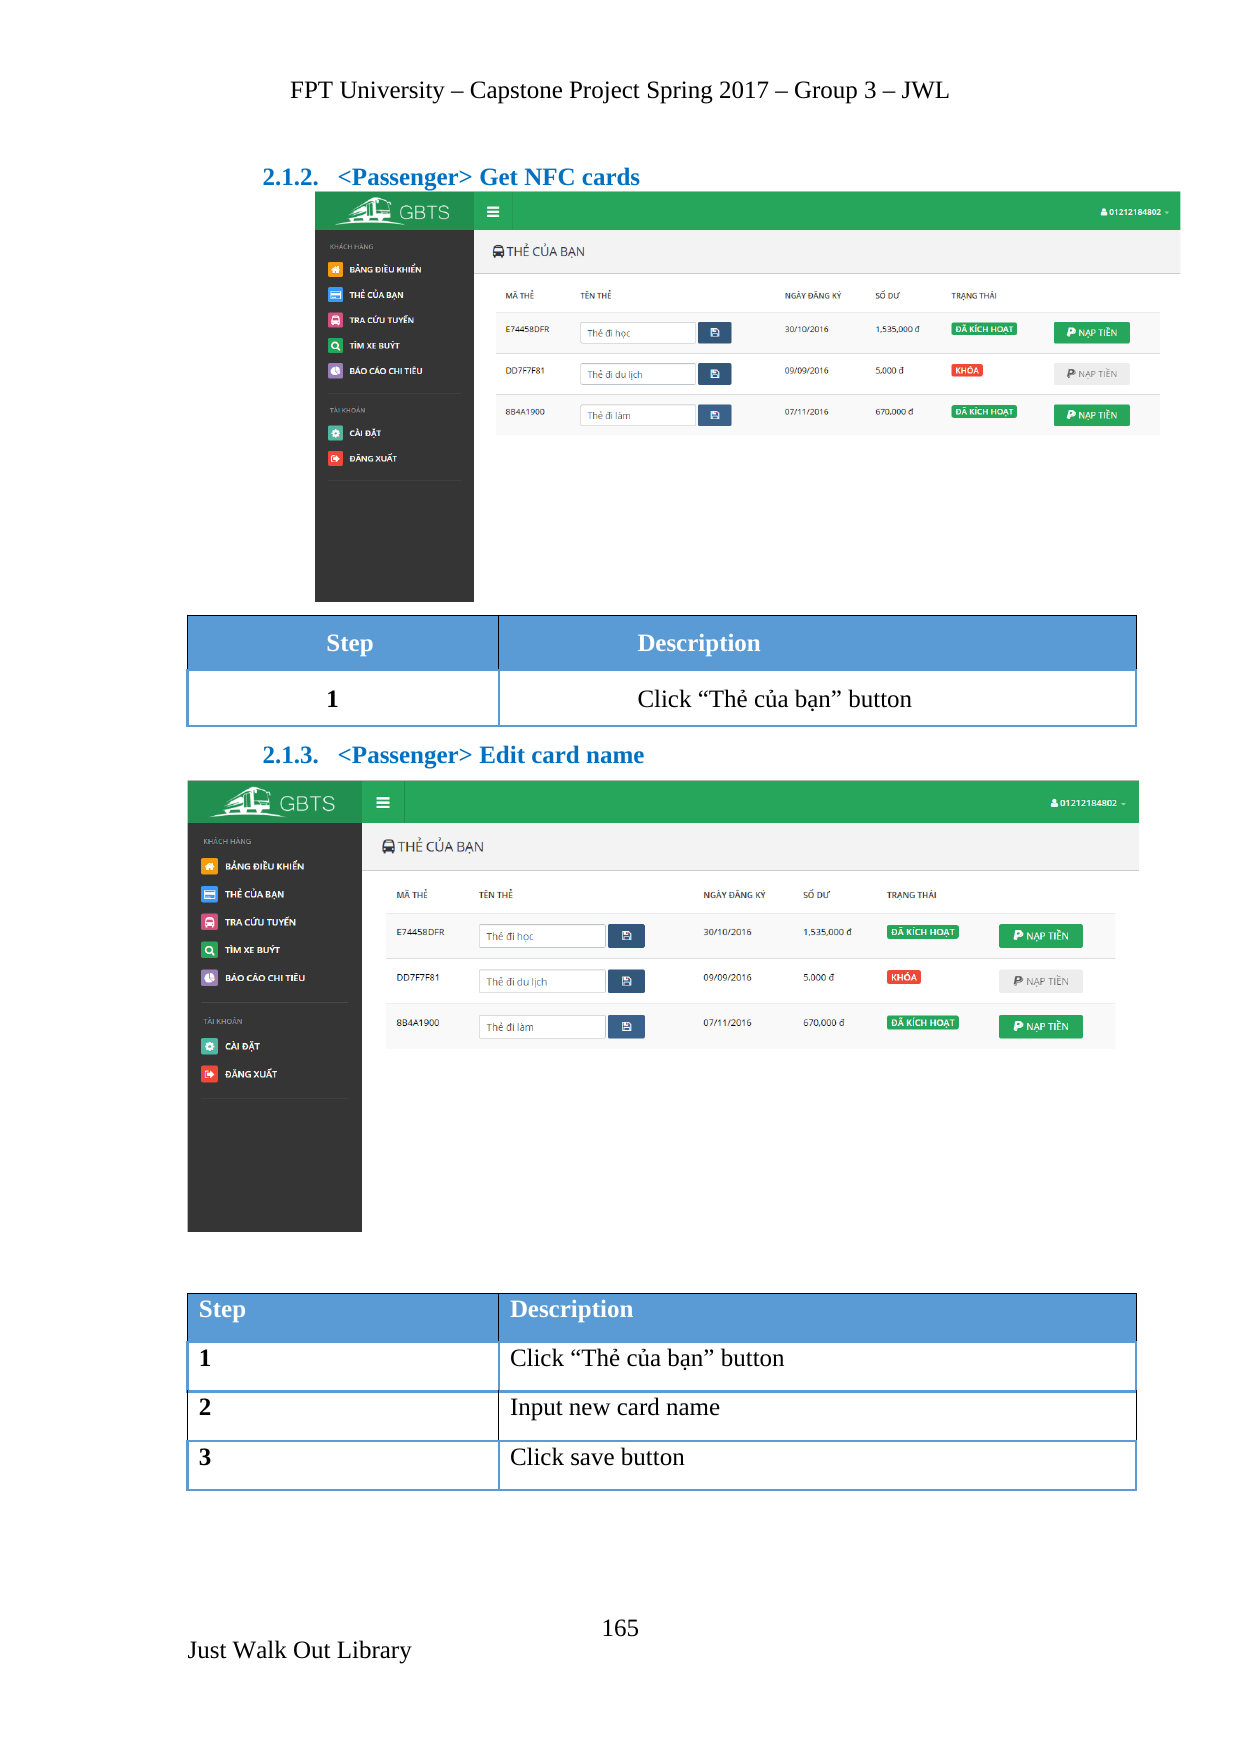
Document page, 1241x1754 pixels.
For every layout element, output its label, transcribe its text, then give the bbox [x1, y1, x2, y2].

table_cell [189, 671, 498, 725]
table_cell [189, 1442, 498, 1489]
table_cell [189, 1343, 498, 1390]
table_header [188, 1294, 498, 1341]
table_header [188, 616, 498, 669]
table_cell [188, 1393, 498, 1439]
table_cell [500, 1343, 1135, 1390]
list <Passenger> Edit card name [262, 740, 1053, 768]
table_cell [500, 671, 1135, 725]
picture [187, 780, 1139, 1232]
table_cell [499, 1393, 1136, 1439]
picture [315, 191, 1181, 602]
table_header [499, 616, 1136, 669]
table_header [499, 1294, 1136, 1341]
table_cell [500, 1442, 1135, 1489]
